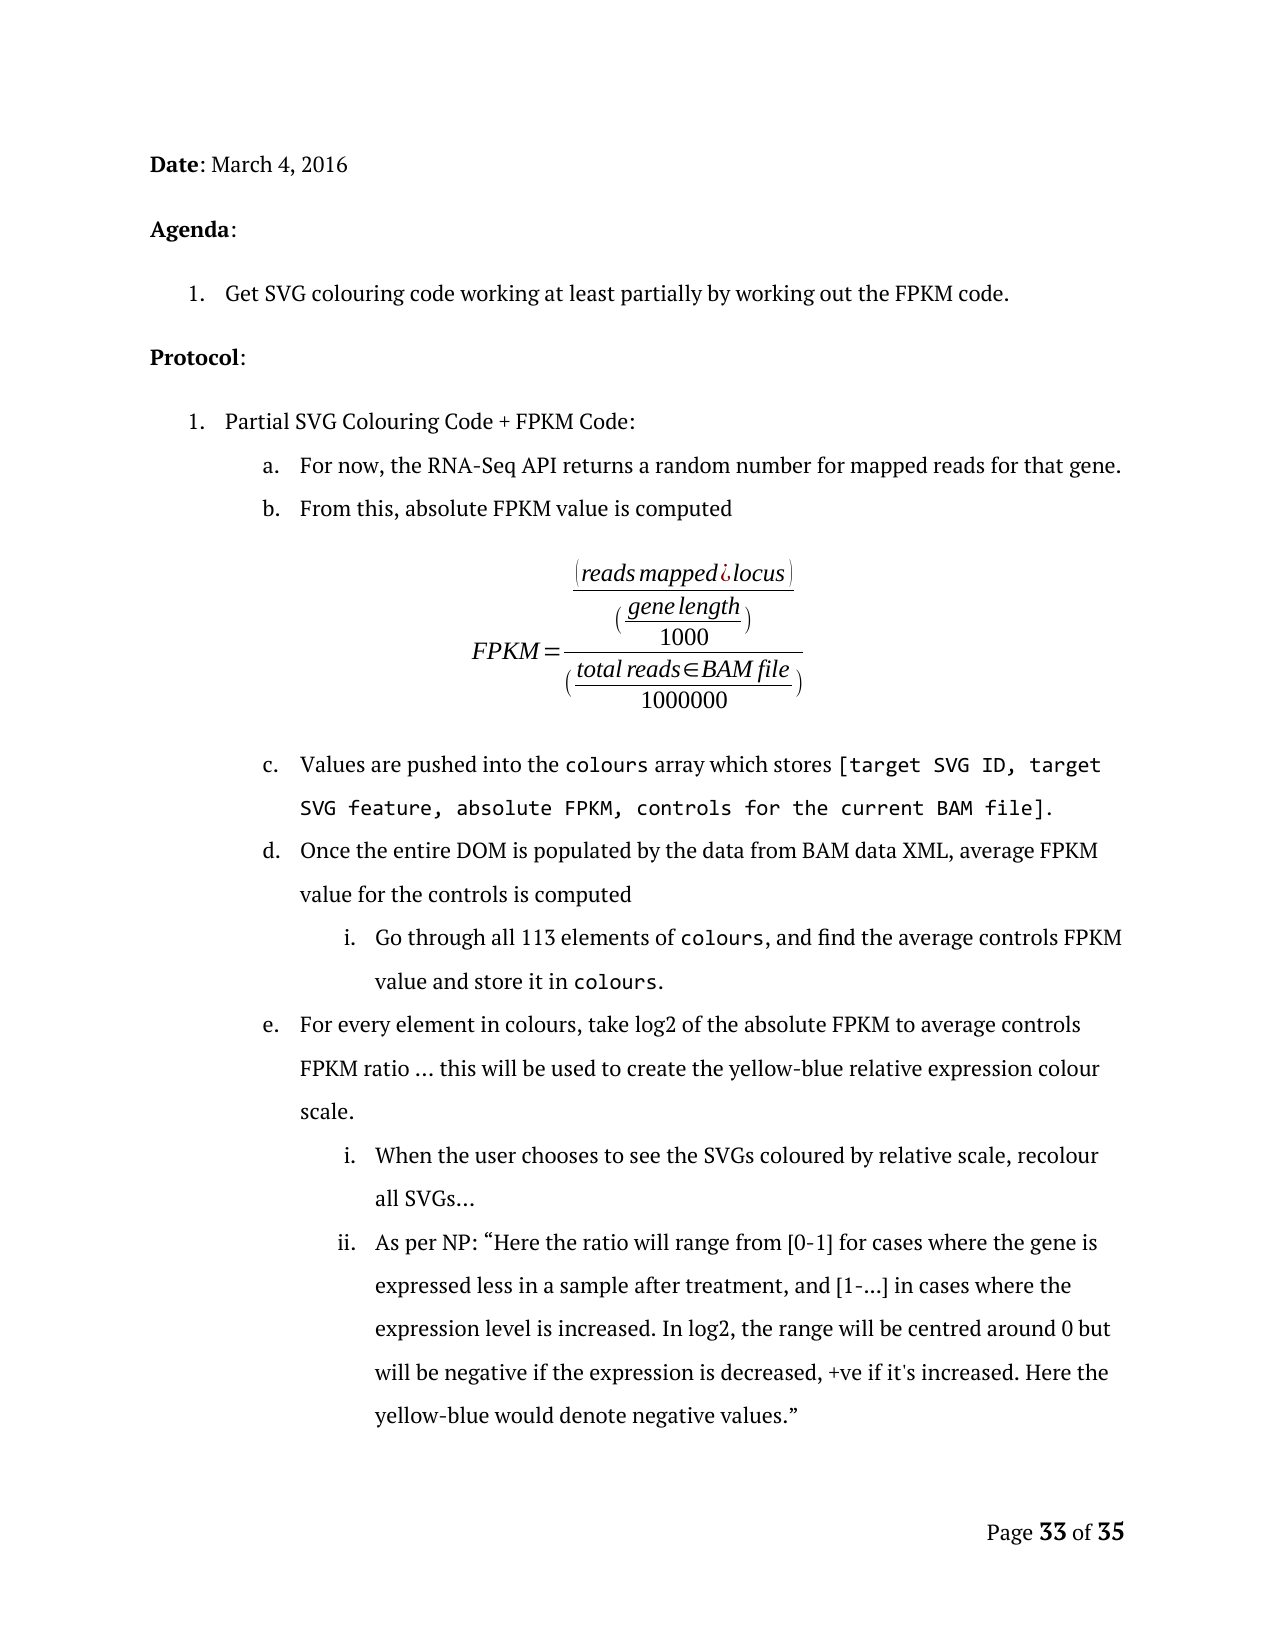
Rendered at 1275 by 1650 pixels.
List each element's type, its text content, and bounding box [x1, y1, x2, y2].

text Agenda: [150, 214, 1125, 243]
list Once the entire DOM is populated by the data from BAM data XML, average FPKM value for the controls is computed [262, 836, 1125, 909]
text Protocol: [150, 343, 1125, 372]
list When the user chooses to see the SVGs coloured by relative scale, recolour all SVGs… [356, 1140, 1125, 1213]
list Get SVG colouring code working at least partially by working out the FPKM code. [187, 278, 1125, 307]
list As per NP: “Here the ratio will range from [0-1] for cases where the gene is expressed less in a sample after treatment, and [1-...] in cases where the expression level is increased. In log2, the range will be centred around 0 but will be negative if the expression is decreased, +ve if it's increased. Here the yellow-blue would denote negative values.” [356, 1227, 1125, 1430]
list Values are pushed into the colours array which stores [target SVG ID, target SVG feature, absolute FPKM, controls for the current BAM file]. [262, 749, 1125, 822]
list For every element in colours, take log2 of the absolute FPKM to average controls FPKM ratio … this will be used to create the yellow-blue relative expression colour scale. [262, 1010, 1125, 1126]
list From this, absolute FPKM value is computed [262, 494, 1125, 523]
list Go through all 113 elements of colours, and find the average controls FPKM value and store it in colours. [356, 923, 1125, 996]
list Partial SVG Colouring Code + FPKM Code: [187, 407, 1125, 436]
list For now, the RNA-Seq API returns a random number for mapped reads for that gene. [262, 451, 1125, 479]
text Date: March 4, 2016 [150, 150, 1125, 179]
